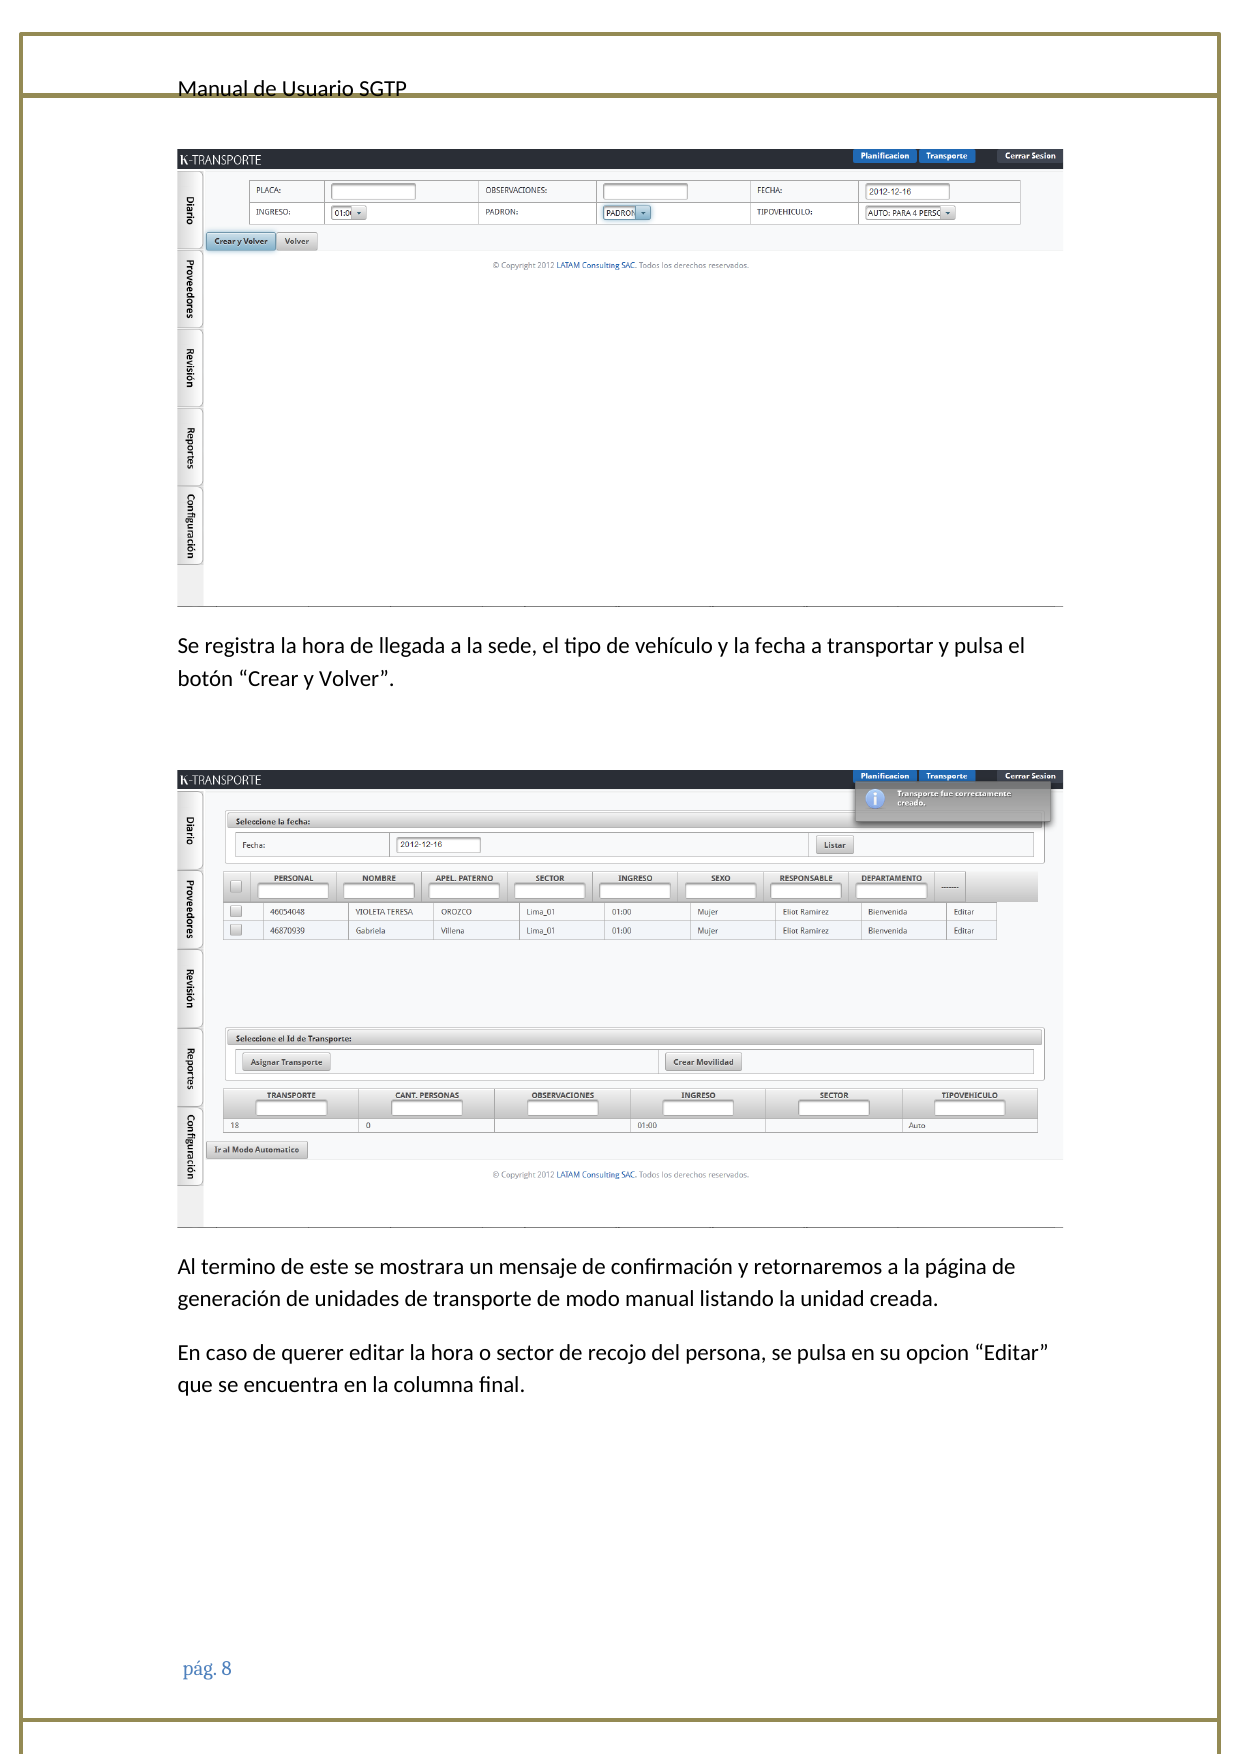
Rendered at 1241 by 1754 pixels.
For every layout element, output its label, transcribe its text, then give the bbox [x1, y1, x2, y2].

text En caso de querer editar la hora o sector de recojo del persona, se pulsa en su opcion “Editar” que se encuentra en la columna final. [177, 1338, 1063, 1398]
picture [177, 149, 1064, 607]
text Se registra la hora de llegada a la sede, el tipo de vehículo y la fecha a transportar y pulsa el botón “Crear y Volver”. [177, 632, 1063, 692]
picture [177, 770, 1064, 1228]
text Al termino de este se mostrara un mensaje de confirmación y retornaremos a la página de generación de unidades de transporte de modo manual listando la unidad creada. [177, 1252, 1063, 1313]
